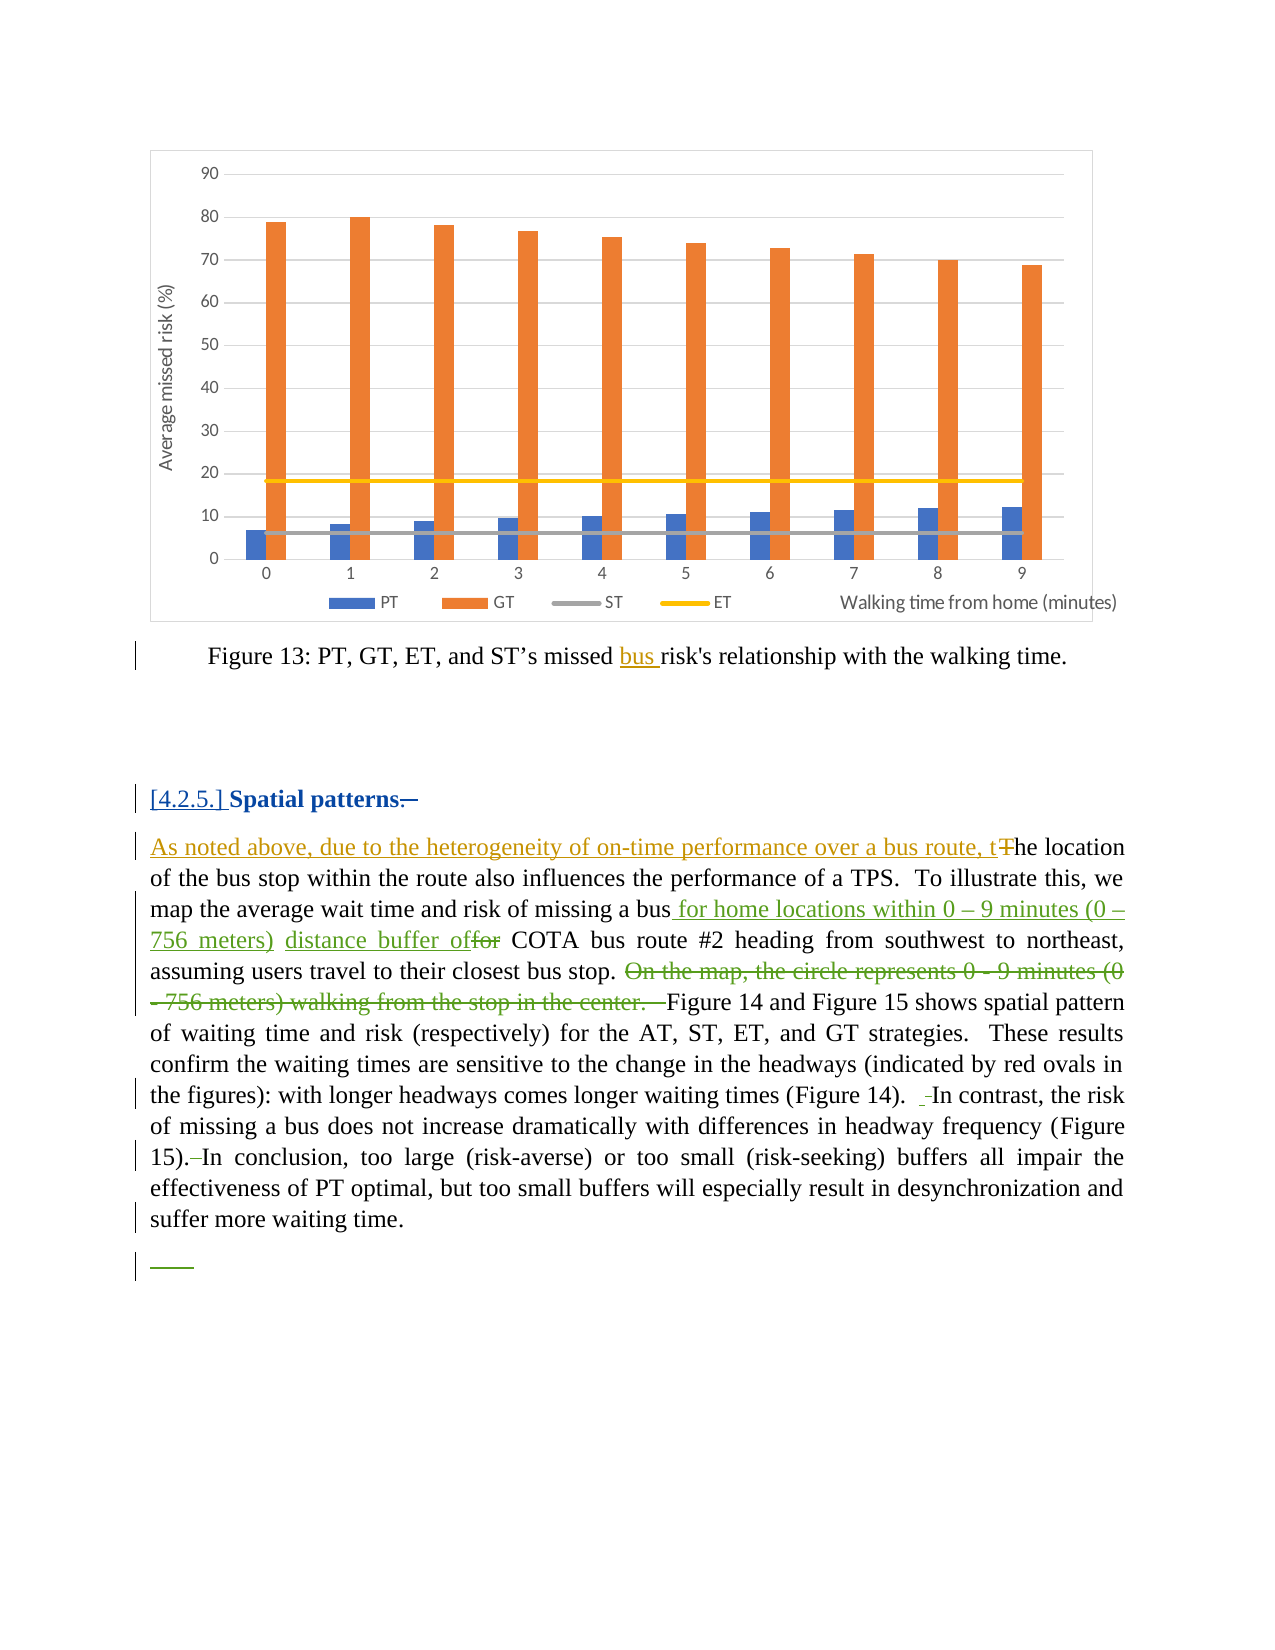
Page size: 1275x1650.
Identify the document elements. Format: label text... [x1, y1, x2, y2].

list Spatial patterns [150, 784, 1125, 813]
text he location of the bus stop within the route also influences the performance of a TPS. To illustrate this, we map the average wait time and risk of missing a bus COTA bus route #2 heading from southwest to northeast, assuming users travel to their closest bus stop. and shows spatial pattern of waiting time and risk (respectively) for the AT, ST, ET, and GT strategies. These results confirm the waiting times are sensitive to the change in the headways (indicated by red ovals in the figures): with longer headways comes longer waiting times (). In contrast, the risk of missing a bus does not increase dramatically with differences in headway frequency (). [150, 832, 1125, 1233]
text Figure 13: PT, GT, ET, and ST’s missed risk's relationship with the walking time. [150, 641, 1125, 670]
